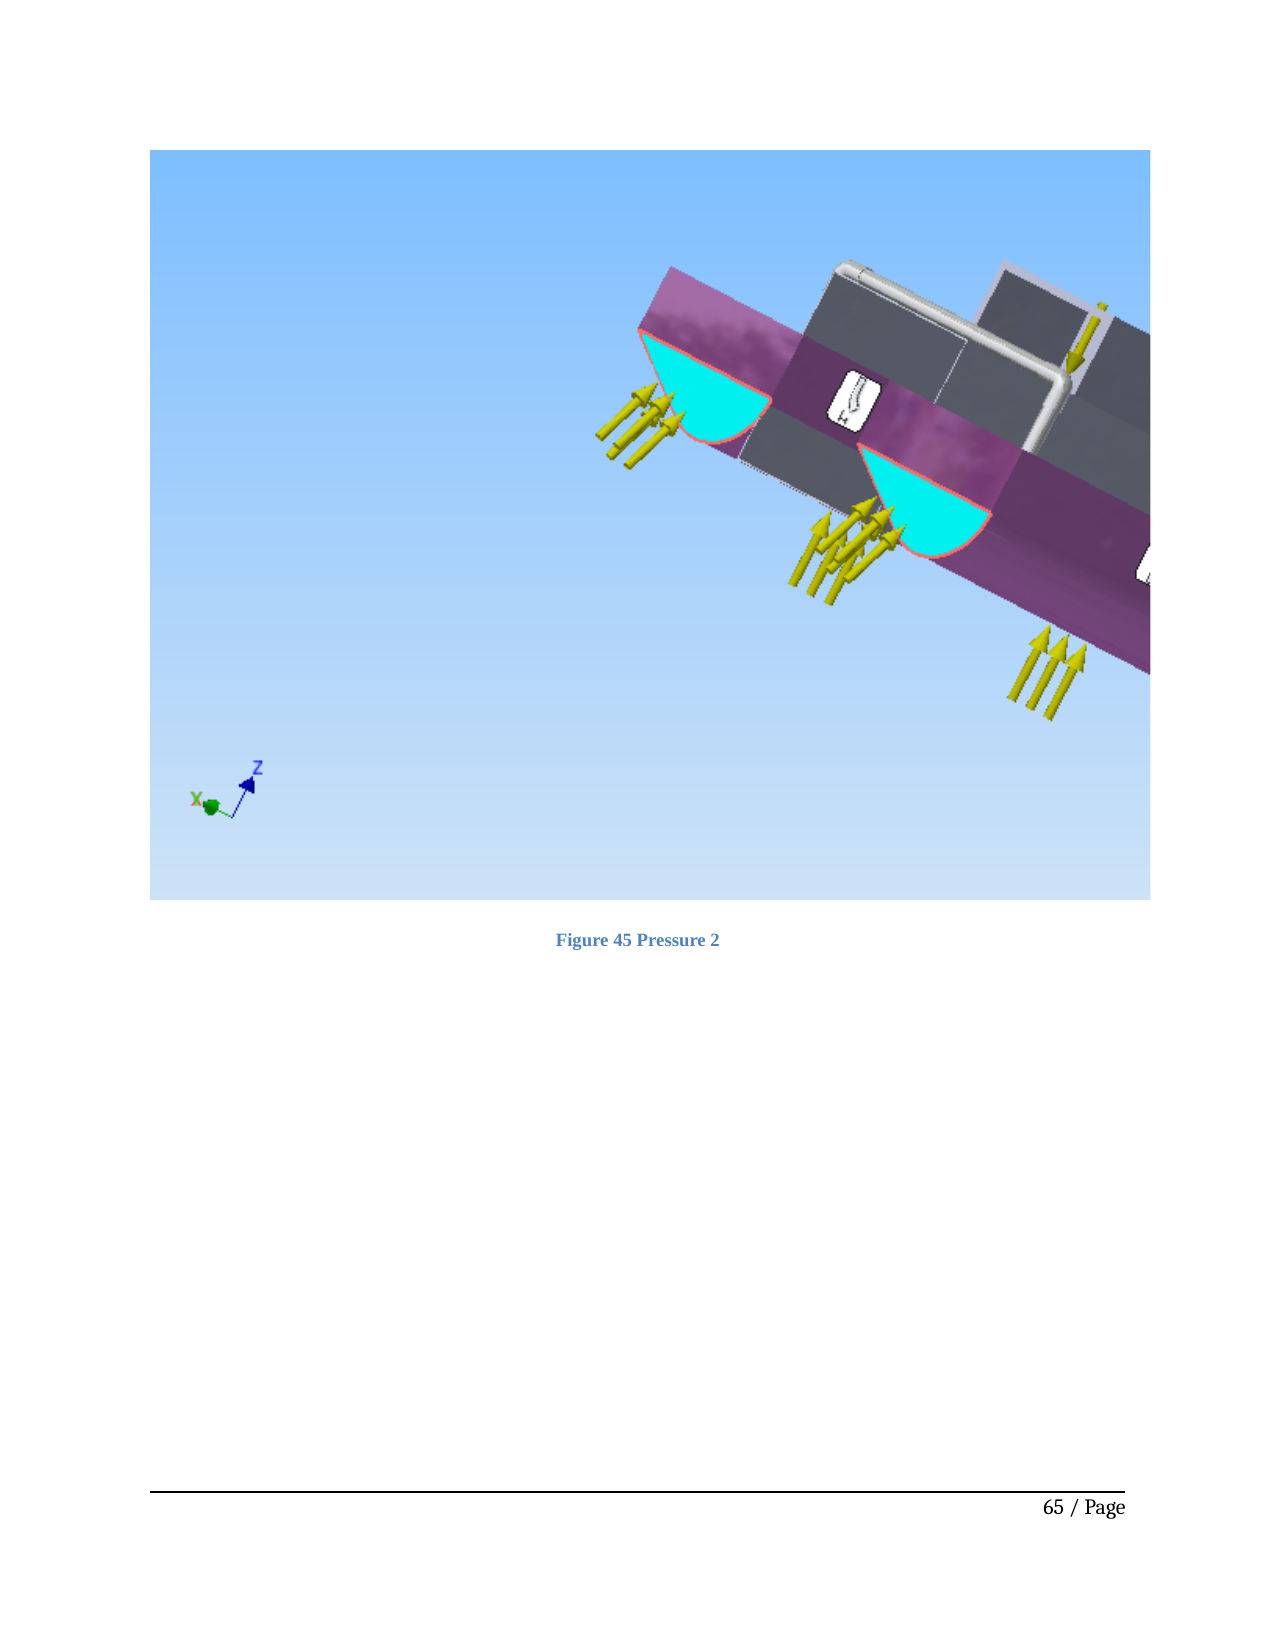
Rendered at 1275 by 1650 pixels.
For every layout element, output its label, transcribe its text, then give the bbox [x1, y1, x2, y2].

picture [150, 150, 1151, 900]
